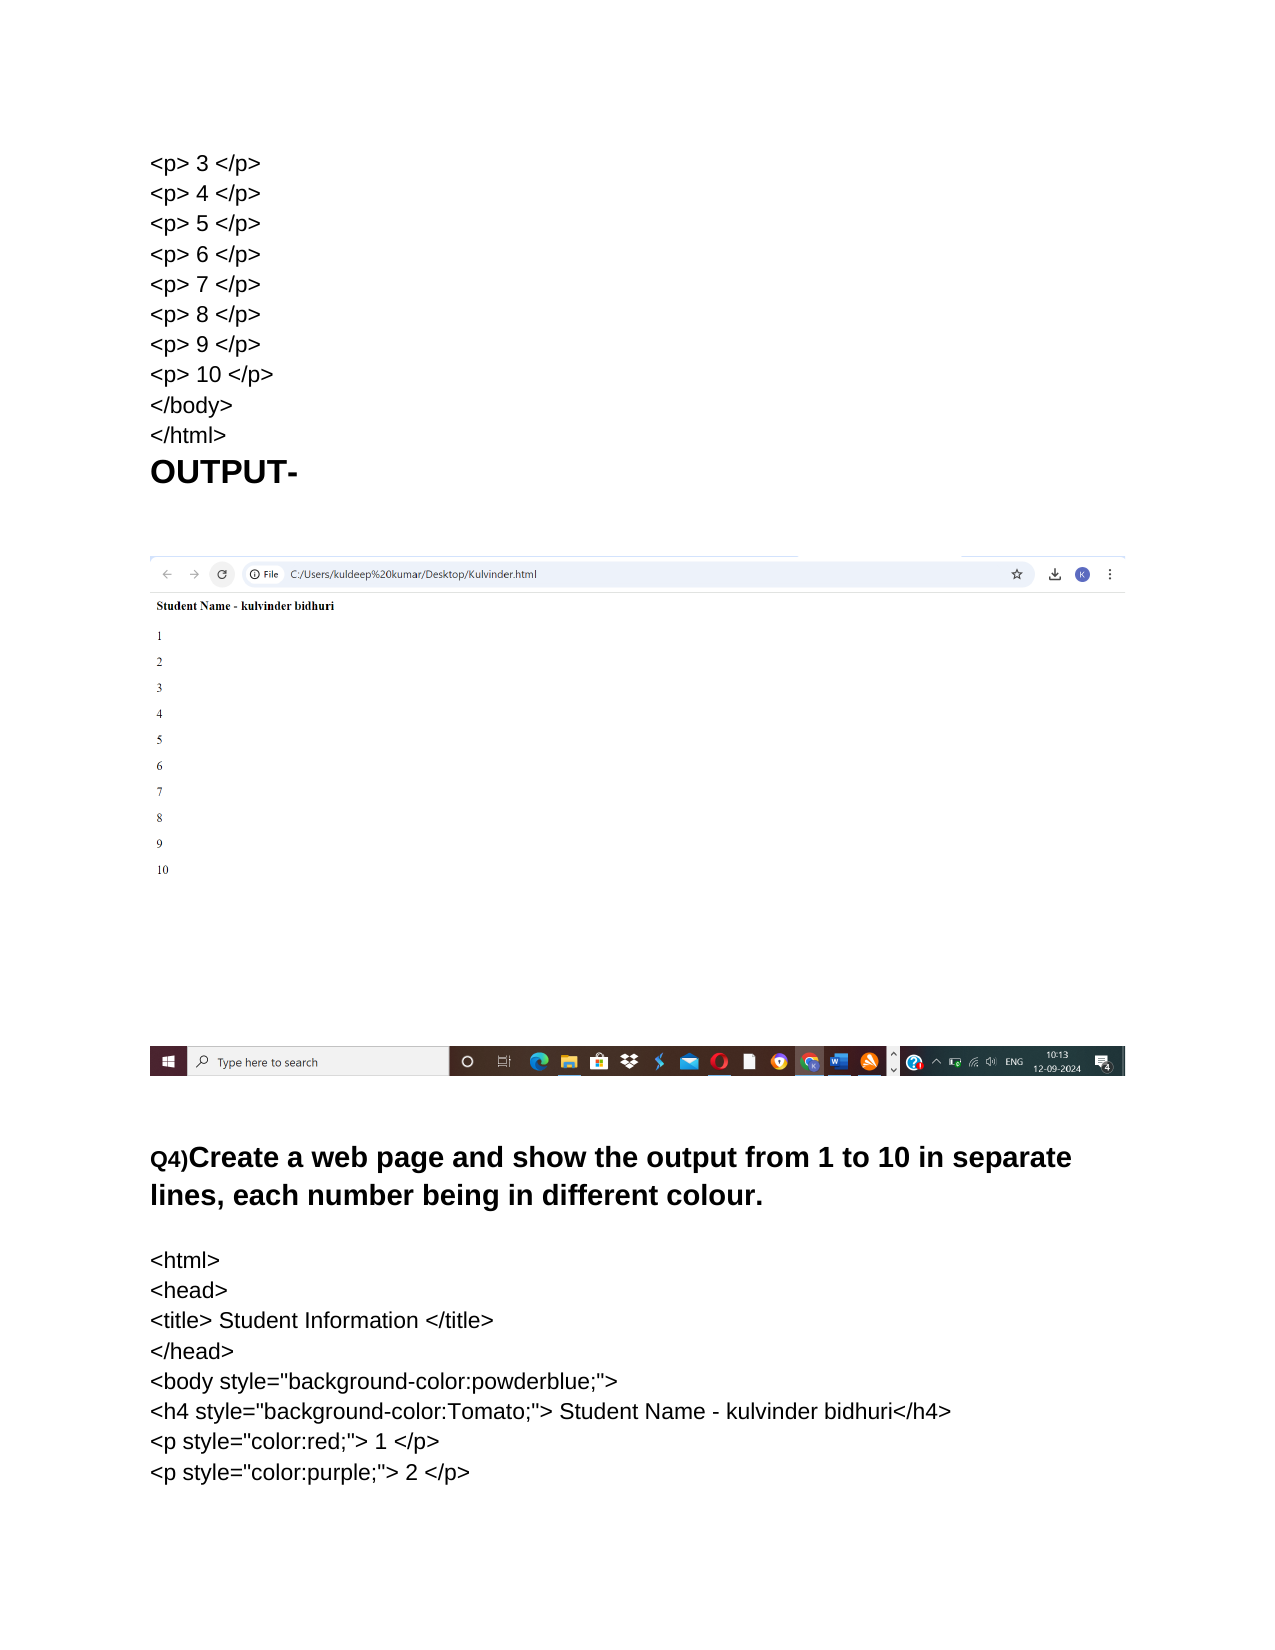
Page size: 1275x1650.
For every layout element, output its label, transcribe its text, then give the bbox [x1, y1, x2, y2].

text </head> [150, 1338, 1125, 1364]
text </body> [150, 392, 1125, 418]
text Q4)Create a web page and show the output from 1 to 10 in separate lines, each number being in different colour. [150, 1140, 1125, 1212]
text <p> 3 </p> [150, 150, 1125, 176]
text <p style="color:red;"> 1 </p> [150, 1428, 1125, 1454]
text <p> 10 </p> [150, 361, 1125, 388]
text <title> Student Information </title> [150, 1307, 1125, 1334]
text <p> 5 </p> [150, 210, 1125, 237]
text <body style="background-color:powderblue;"> [150, 1368, 1125, 1394]
picture [150, 556, 1125, 1076]
text <p> 8 </p> [150, 301, 1125, 327]
text OUTPUT- [150, 452, 1125, 491]
text <p style="color:purple;"> 2 </p> [150, 1458, 1125, 1485]
text <p> 9 </p> [150, 331, 1125, 358]
text <html> [150, 1247, 1125, 1273]
text <p> 4 </p> [150, 180, 1125, 207]
text </html> [150, 422, 1125, 448]
text <p> 6 </p> [150, 241, 1125, 267]
text <h4 style="background-color:Tomato;"> Student Name - kulvinder bidhuri</h4> [150, 1398, 1125, 1424]
text <p> 7 </p> [150, 271, 1125, 297]
text <head> [150, 1277, 1125, 1303]
